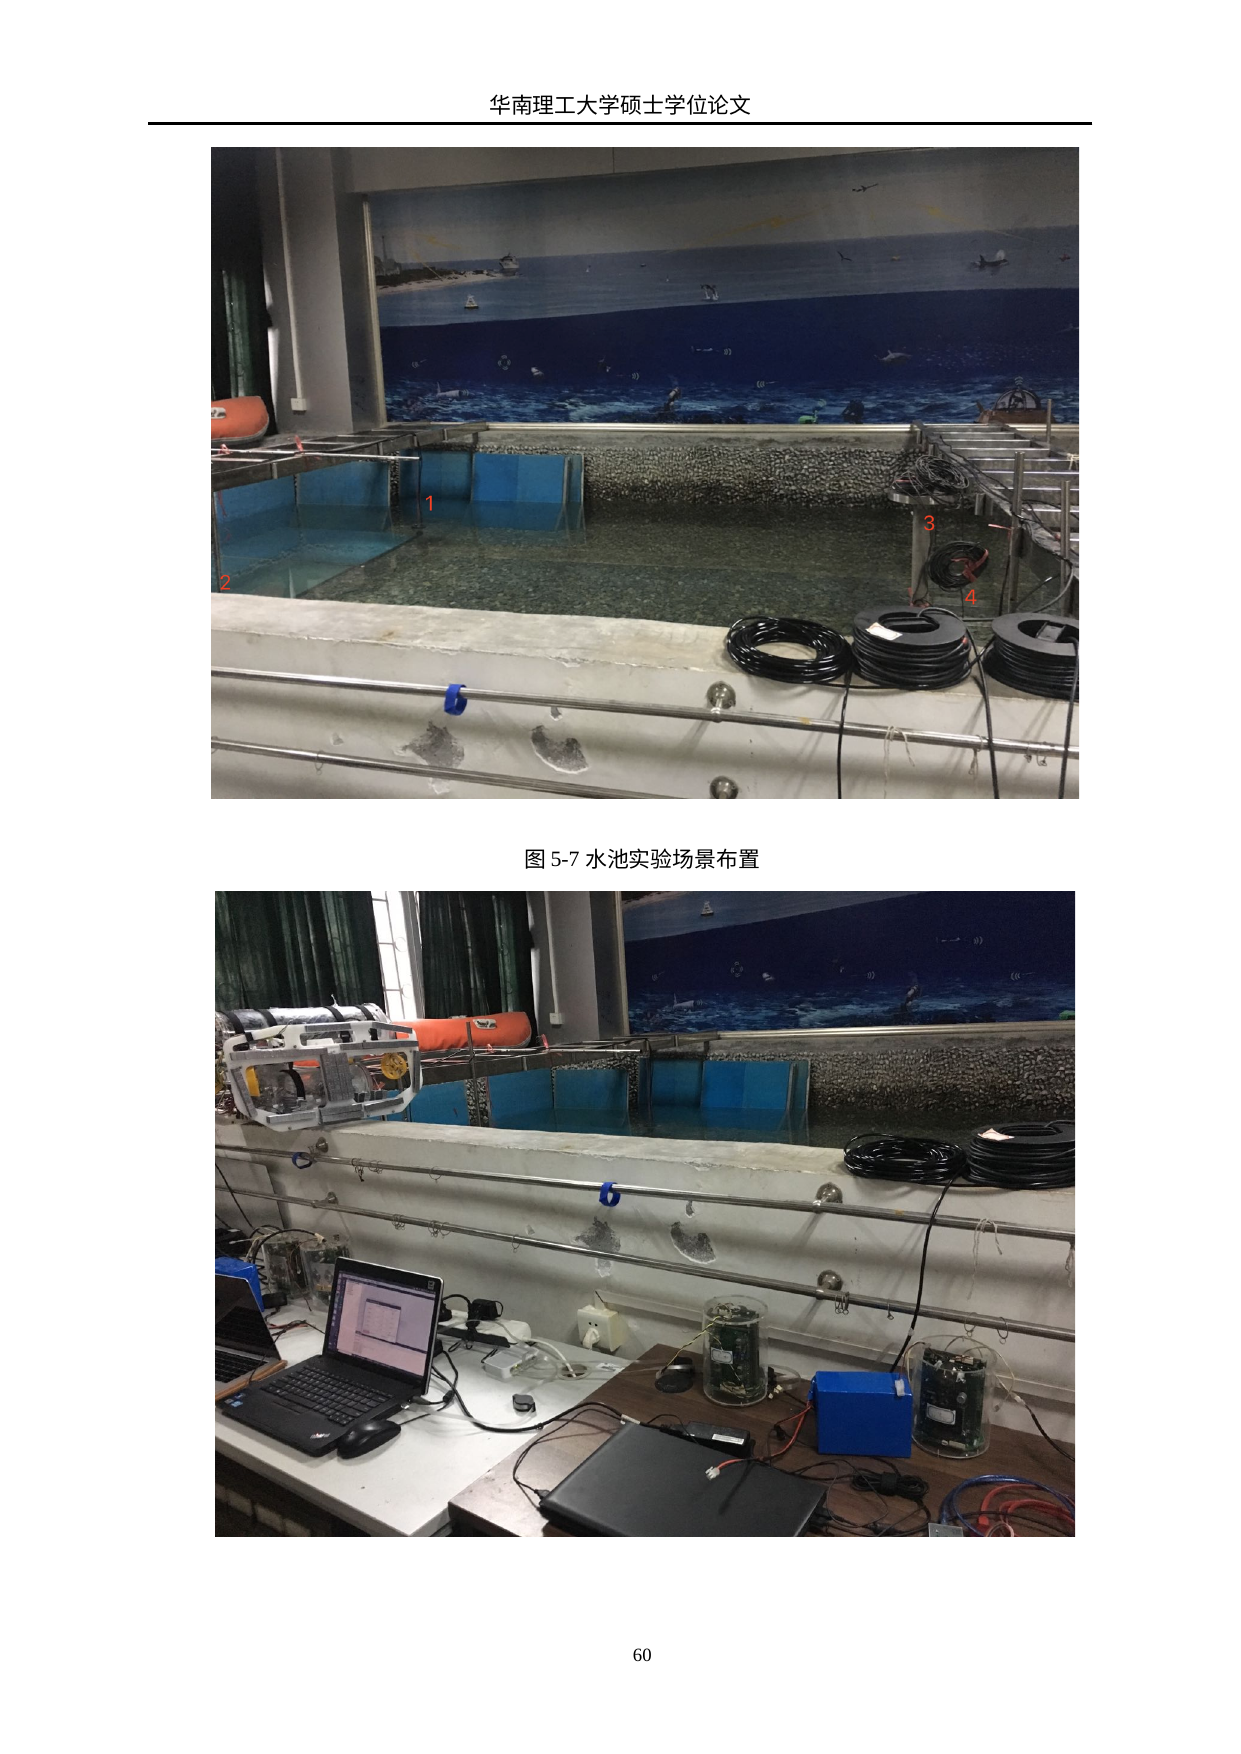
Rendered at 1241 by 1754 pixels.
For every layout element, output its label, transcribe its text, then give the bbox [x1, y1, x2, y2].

picture [211, 147, 1080, 799]
picture [215, 891, 1076, 1537]
text 图5-7 水池实验场景布置 [148, 841, 1092, 875]
